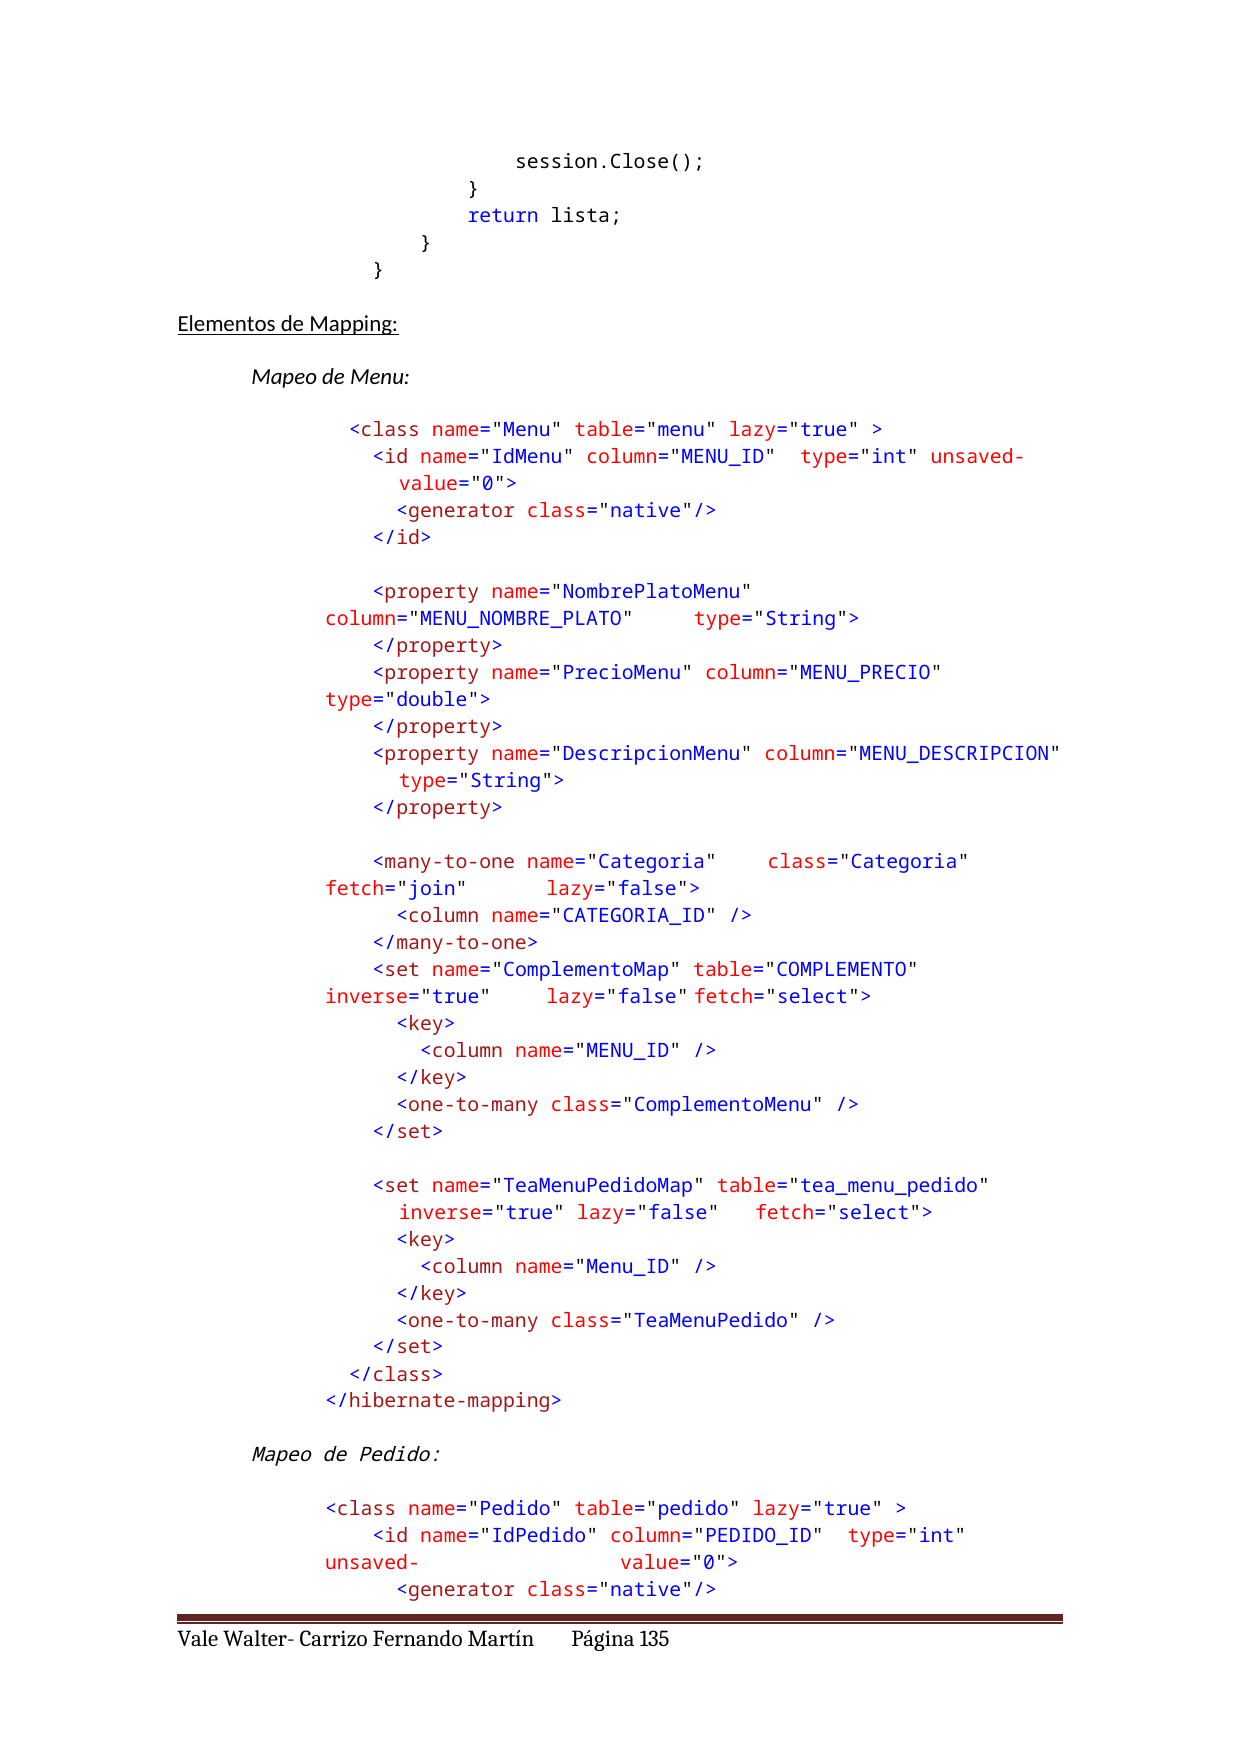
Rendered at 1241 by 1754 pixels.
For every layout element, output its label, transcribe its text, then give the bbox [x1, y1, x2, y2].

text Elementos de Mapping: [177, 309, 1063, 337]
text <id name="IdPedido" column="PEDIDO_ID" type="int" unsaved- value="0"> [325, 1522, 1063, 1576]
text </set> [325, 1117, 1063, 1144]
text <column name="MENU_ID" /> [325, 1036, 1063, 1063]
text <set name="ComplementoMap" table="COMPLEMENTO" inverse="true" lazy="false" fetch="select"> [325, 955, 1063, 1009]
text <id name="IdMenu" column="MENU_ID" type="int" unsaved- value="0"> [325, 442, 1063, 496]
text <property name="PrecioMenu" column="MENU_PRECIO" type="double"> [325, 658, 1063, 712]
text </set> [325, 1333, 1063, 1360]
text </many-to-one> [325, 928, 1063, 955]
text <generator class="native"/> [325, 1576, 1063, 1603]
text </property> [325, 793, 1063, 820]
text } [325, 174, 1063, 202]
text } [325, 228, 1063, 256]
text session.Close(); [325, 148, 1063, 174]
text <one-to-many class="TeaMenuPedido" /> [325, 1306, 1063, 1333]
text <class name="Menu" table="menu" lazy="true" > [325, 416, 1063, 442]
text <property name="DescripcionMenu" column="MENU_DESCRIPCION" type="String"> [325, 739, 1063, 793]
text <class name="Pedido" table="pedido" lazy="true" > [325, 1495, 1063, 1522]
text </property> [325, 631, 1063, 658]
text <set name="TeaMenuPedidoMap" table="tea_menu_pedido" inverse="true" lazy="false" fetch="select"> [325, 1171, 1063, 1225]
text <many-to-one name="Categoria" class="Categoria" fetch="join" lazy="false"> [325, 847, 1063, 901]
text } [325, 256, 1063, 282]
text </key> [325, 1279, 1063, 1306]
text <column name="Menu_ID" /> [325, 1252, 1063, 1279]
text <key> [325, 1009, 1063, 1036]
text </property> [325, 712, 1063, 739]
text </hibernate-mapping> [325, 1387, 1063, 1414]
text Mapeo de Pedido: [177, 1441, 1063, 1468]
text Mapeo de Menu: [177, 362, 1063, 391]
text </class> [325, 1360, 1063, 1387]
text <column name="CATEGORIA_ID" /> [325, 901, 1063, 928]
text </key> [325, 1063, 1063, 1090]
text <one-to-many class="ComplementoMenu" /> [325, 1090, 1063, 1117]
text return lista; [325, 202, 1063, 228]
text <property name="NombrePlatoMenu" column="MENU_NOMBRE_PLATO" type="String"> [325, 577, 1063, 631]
text <generator class="native"/> [325, 496, 1063, 523]
text </id> [325, 523, 1063, 550]
text <key> [325, 1225, 1063, 1252]
